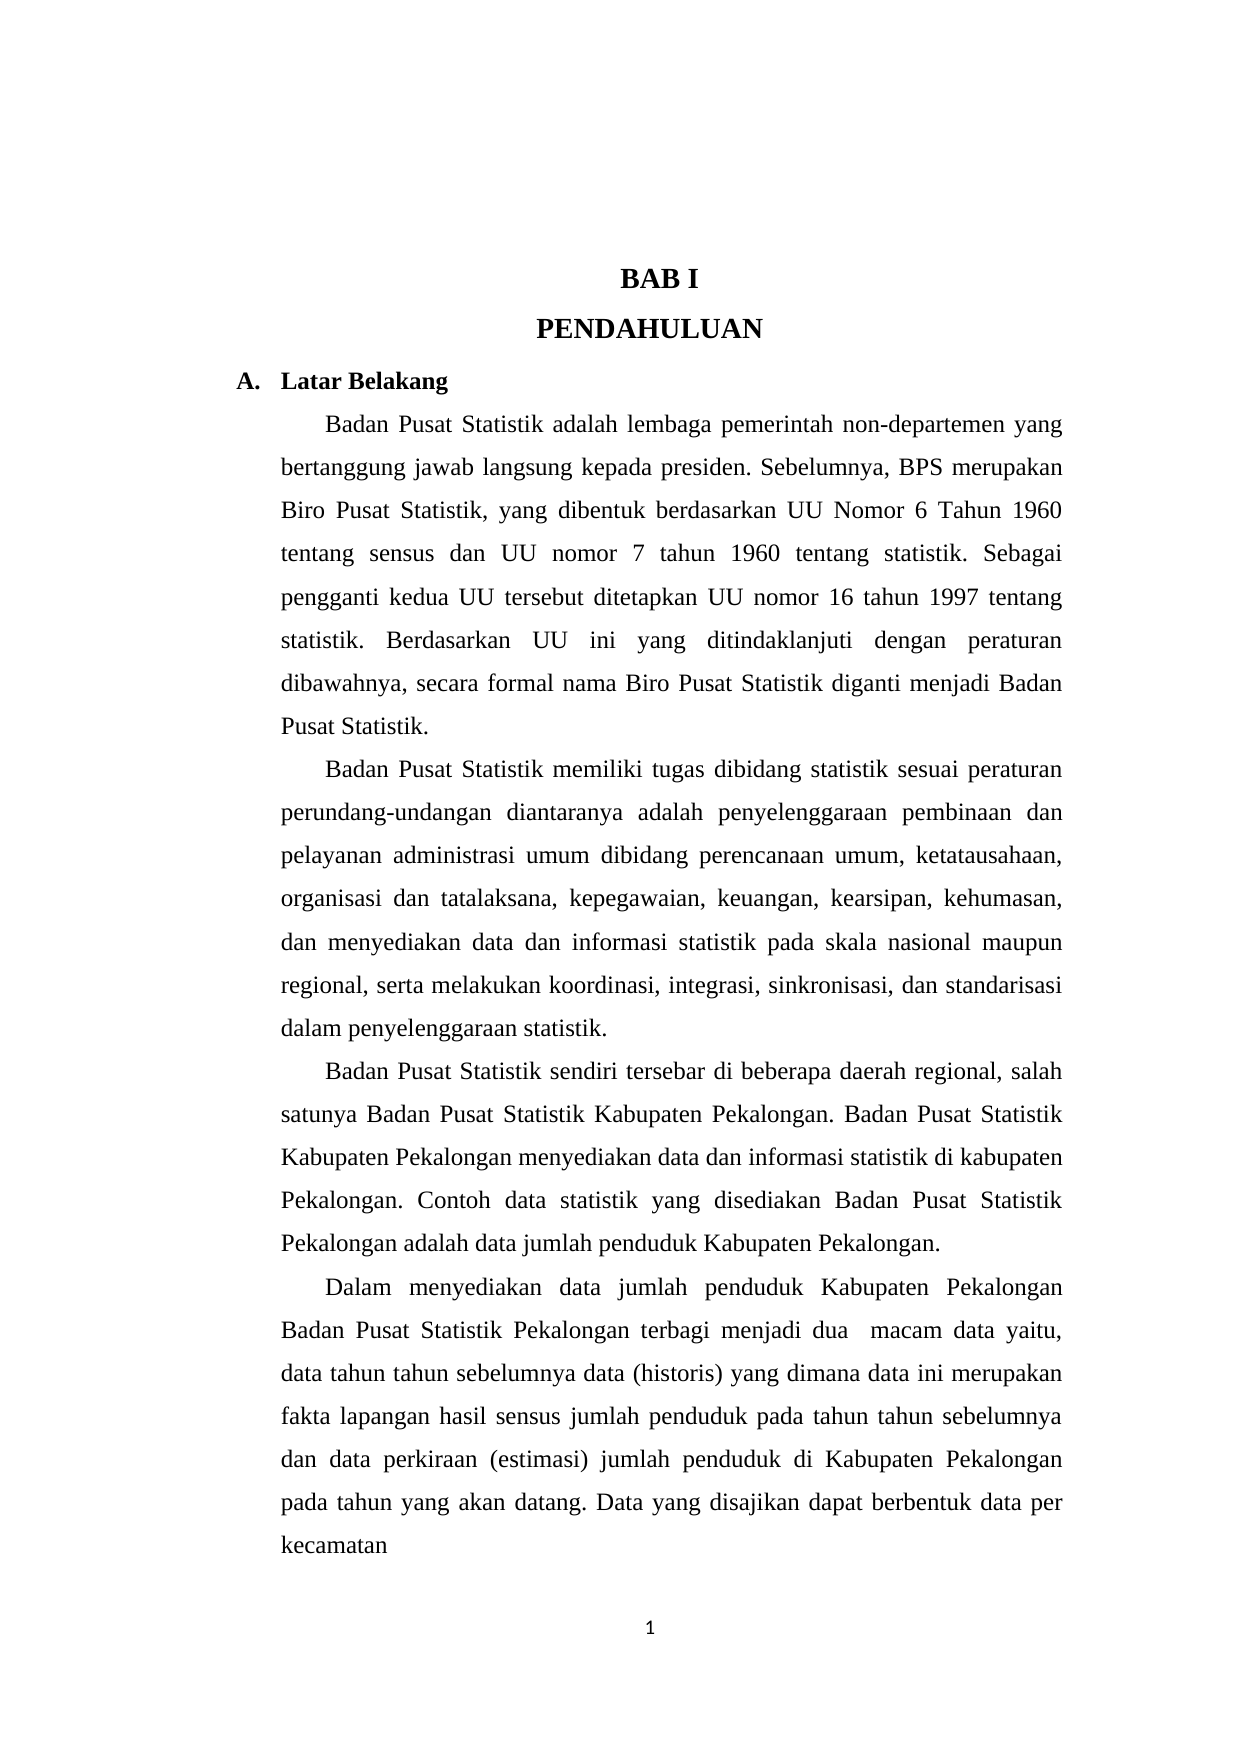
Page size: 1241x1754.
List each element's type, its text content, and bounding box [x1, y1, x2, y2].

text Badan Pusat Statistik adalah lembaga pemerintah non-departemen yang bertanggung jawab langsung kepada presiden. Sebelumnya, BPS merupakan Biro Pusat Statistik, yang dibentuk berdasarkan UU Nomor 6 Tahun 1960 tentang sensus dan UU nomor 7 tahun 1960 tentang statistik. Sebagai pengganti kedua UU tersebut ditetapkan UU nomor 16 tahun 1997 tentang statistik. Berdasarkan UU ini yang ditindaklanjuti dengan peraturan dibawahnya, secara formal nama Biro Pusat Statistik diganti menjadi Badan Pusat Statistik. [281, 409, 1063, 740]
text Badan Pusat Statistik memiliki tugas dibidang statistik sesuai peraturan perundang-undangan diantaranya adalah penyelenggaraan pembinaan dan pelayanan administrasi umum dibidang perencanaan umum, ketatausahaan, organisasi dan tatalaksana, kepegawaian, keuangan, kearsipan, kehumasan, dan menyediakan data dan informasi statistik pada skala nasional maupun regional, serta melakukan koordinasi, integrasi, sinkronisasi, dan standarisasi dalam penyelenggaraan statistik. [281, 754, 1063, 1042]
subtitle PENDAHULUAN [236, 261, 1063, 345]
text Dalam menyediakan data jumlah penduduk Kabupaten Pekalongan Badan Pusat Statistik Pekalongan terbagi menjadi dua macam data yaitu, data tahun tahun sebelumnya data (historis) yang dimana data ini merupakan fakta lapangan hasil sensus jumlah penduduk pada tahun tahun sebelumnya dan data perkiraan (estimasi) jumlah penduduk di Kabupaten Pekalongan pada tahun yang akan datang. Data yang disajikan dapat berbentuk data per kecamatan [281, 1272, 1063, 1559]
subtitle Latar Belakang [236, 366, 1063, 395]
text Badan Pusat Statistik sendiri tersebar di beberapa daerah regional, salah satunya Badan Pusat Statistik Kabupaten Pekalongan. Badan Pusat Statistik Kabupaten Pekalongan menyediakan data dan informasi statistik di kabupaten Pekalongan. Contoh data statistik yang disediakan Badan Pusat Statistik Pekalongan adalah data jumlah penduduk Kabupaten Pekalongan. [281, 1056, 1063, 1257]
